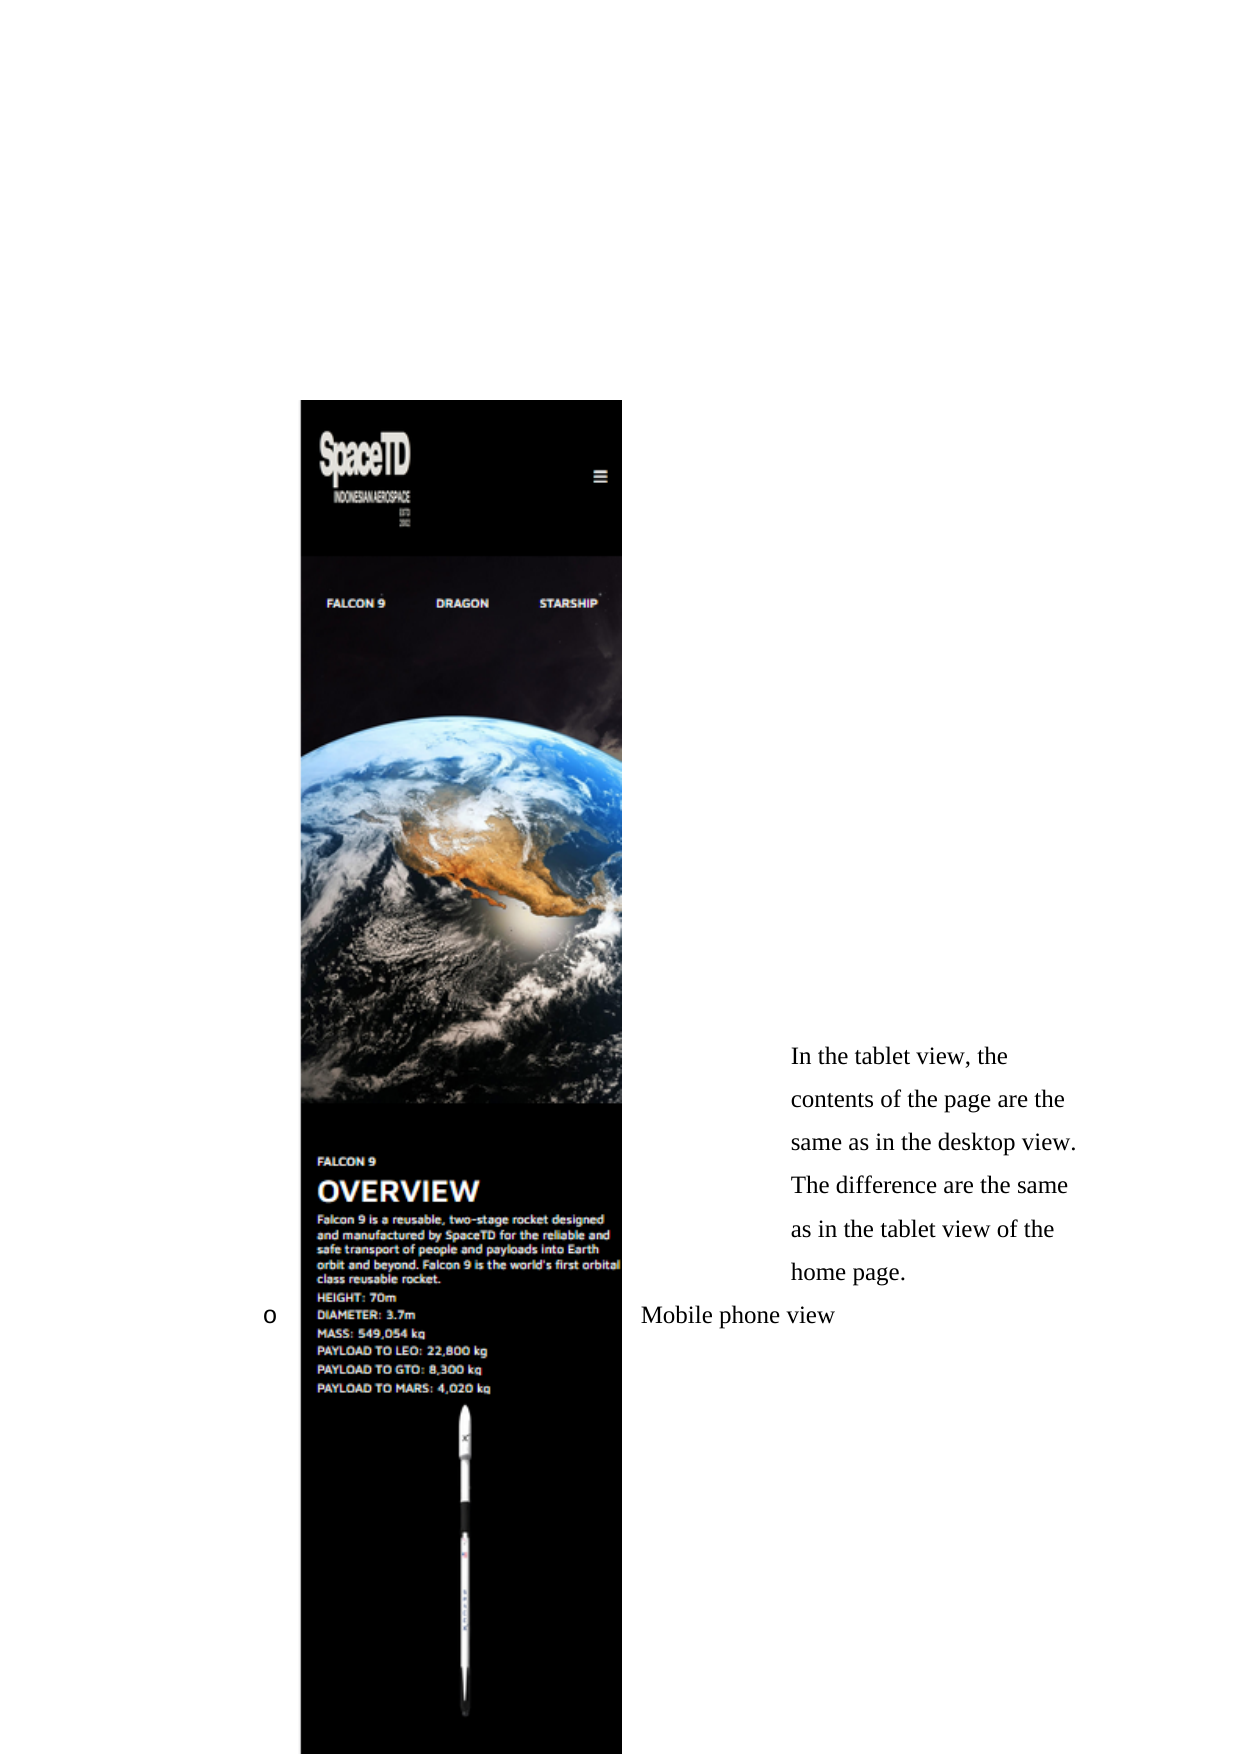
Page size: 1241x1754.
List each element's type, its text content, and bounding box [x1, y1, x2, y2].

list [262, 150, 1090, 1286]
picture [298, 400, 622, 1754]
list Mobile phone view The mobile phone view same as the tablet view. The difference also same as mobile phone view home page. [622, 1300, 1090, 1331]
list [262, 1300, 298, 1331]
